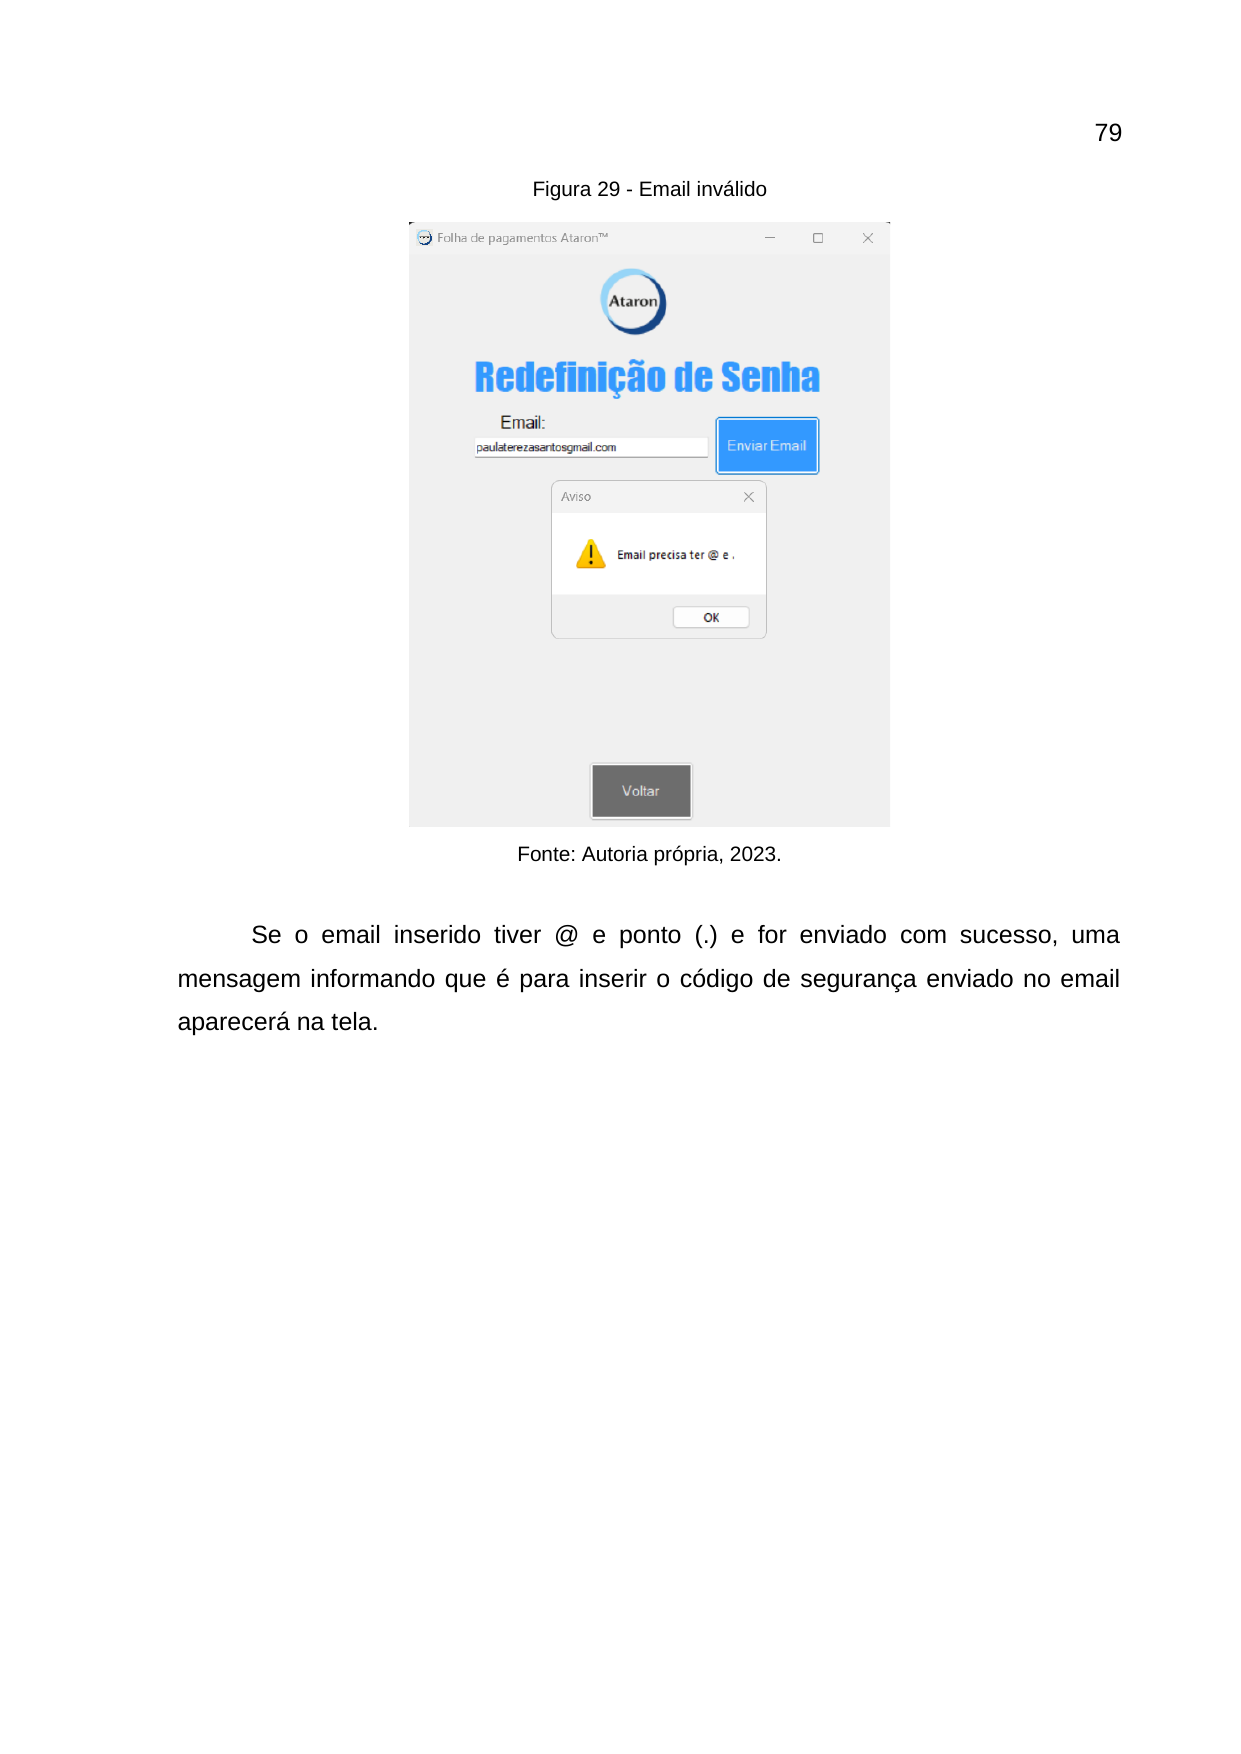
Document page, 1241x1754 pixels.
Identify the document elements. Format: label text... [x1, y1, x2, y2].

picture [409, 222, 891, 827]
text Se o email inserido tiver @ e ponto (.) e for enviado com sucesso, uma mensagem informando que é para inserir o código de segurança enviado no email aparecerá na tela. [177, 920, 1122, 1035]
text Fonte: Autoria própria, 2023. [177, 841, 1122, 865]
